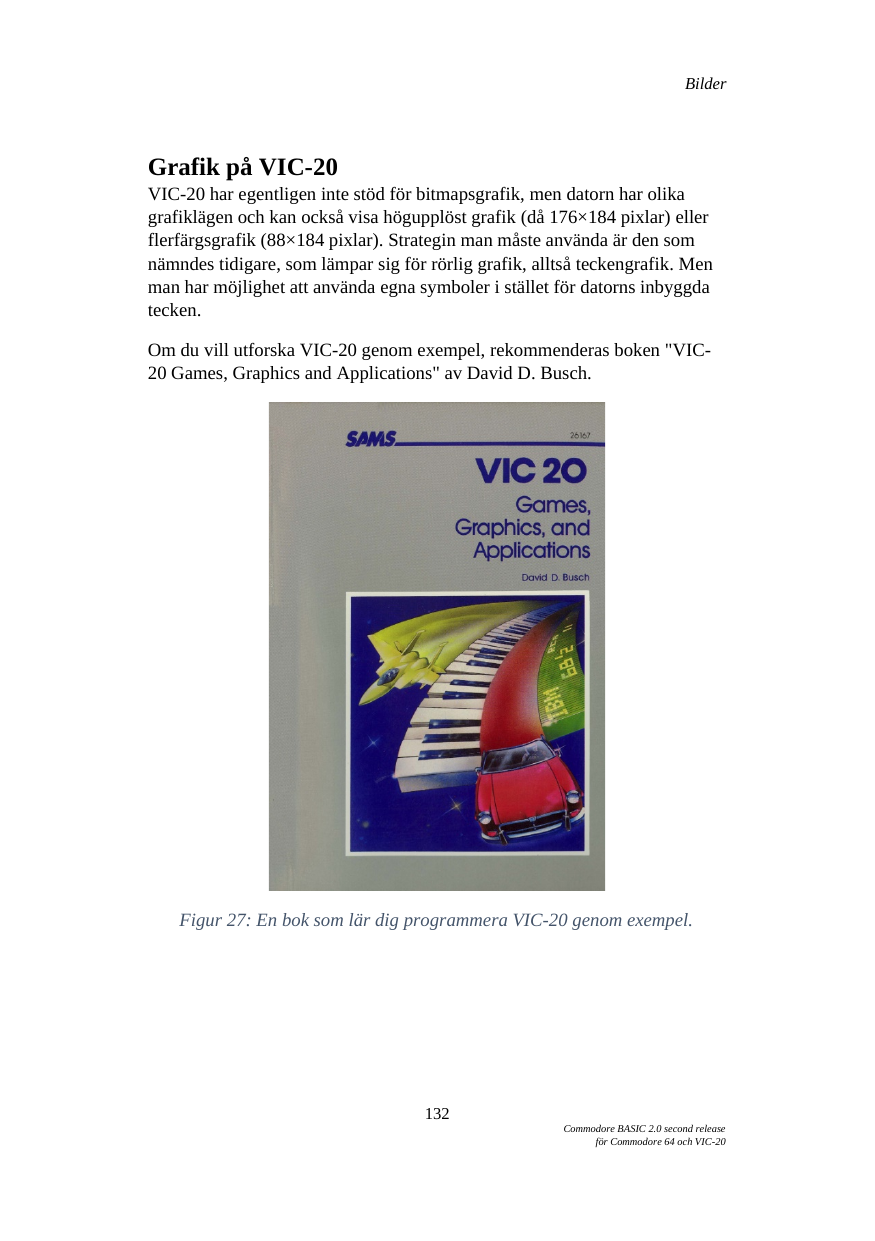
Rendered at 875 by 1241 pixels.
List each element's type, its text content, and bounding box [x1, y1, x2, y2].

picture [268, 402, 606, 891]
text Figur 27: En bok som lär dig programmera VIC-20 genom exempel. [148, 908, 726, 930]
text Om du vill utforska VIC-20 genom exempel, rekommenderas boken "VIC-20 Games, Graphics and Applications" av David D. Busch. [148, 339, 726, 384]
text VIC-20 har egentligen inte stöd för bitmapsgrafik, men datorn har olika grafiklägen och kan också visa högupplöst grafik (då 176×184 pixlar) eller flerfärgsgrafik (88×184 pixlar). Strategin man måste använda är den som nämndes tidigare, som lämpar sig för rörlig grafik, alltså teckengrafik. Men man har möjlighet att använda egna symboler i stället för datorns inbyggda tecken. [148, 183, 726, 321]
subtitle Grafik på VIC-20 [148, 152, 726, 181]
